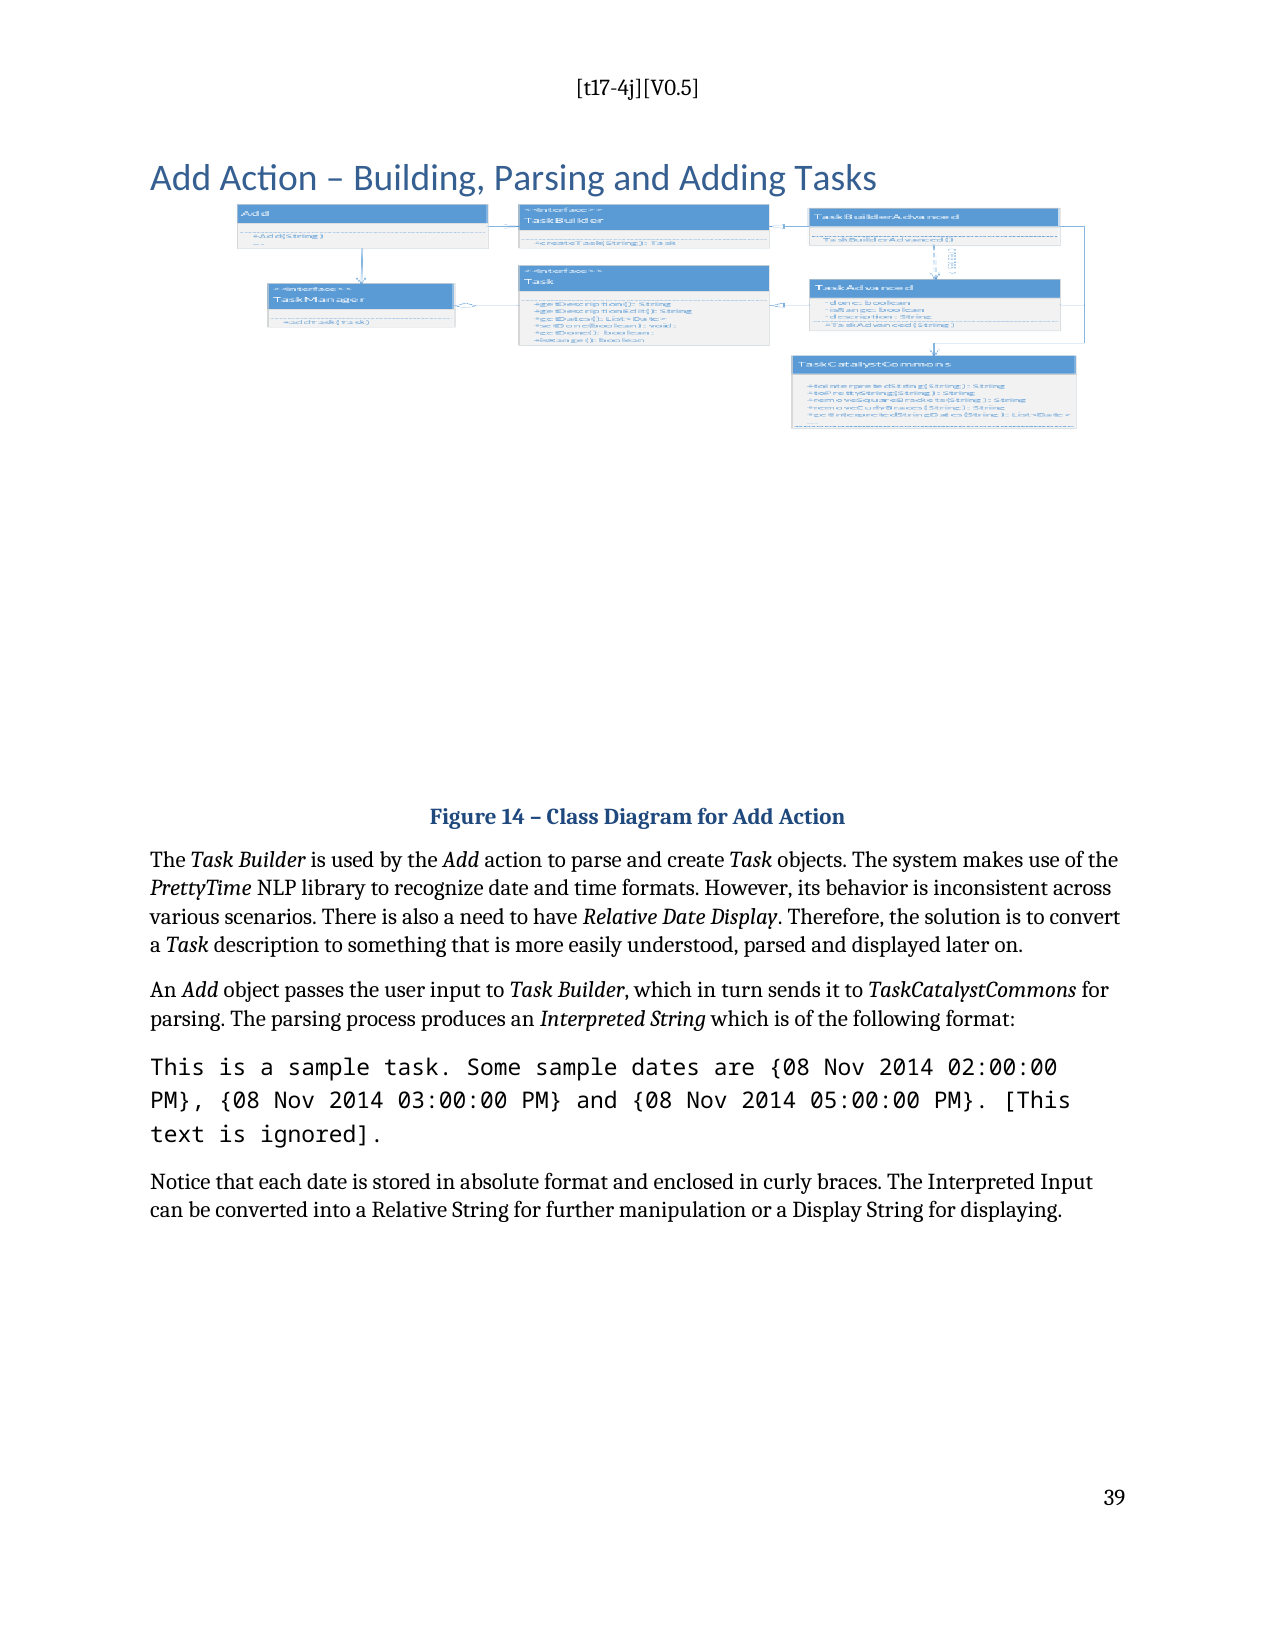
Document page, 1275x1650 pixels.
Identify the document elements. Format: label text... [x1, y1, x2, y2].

text Notice that each date is stored in absolute format and enclosed in curly braces. The Interpreted Input can be converted into a Relative String for further manipulation or a Display String for displaying. [150, 1168, 1125, 1223]
text An Add object passes the user input to Task Builder, which in turn sends it to TaskCatalystCommons for parsing. The parsing process produces an Interpreted String which is of the following format: [150, 977, 1125, 1032]
text This is a sample task. Some sample dates are {08 Nov 2014 02:00:00 PM}, {08 Nov 2014 03:00:00 PM} and {08 Nov 2014 05:00:00 PM}. [This text is ignored]. [150, 1051, 1125, 1149]
text The Task Builder is used by the Add action to parse and create Task objects. The system makes use of the PrettyTime NLP library to recognize date and time formats. However, its behavior is inconsistent across various scenarios. There is also a need to have Relative Date Display. Therefore, the solution is to convert a Task description to something that is more easily understood, parsed and displayed later on. [150, 847, 1125, 958]
subtitle Add Action – Building, Parsing and Adding Tasks [150, 154, 1125, 200]
